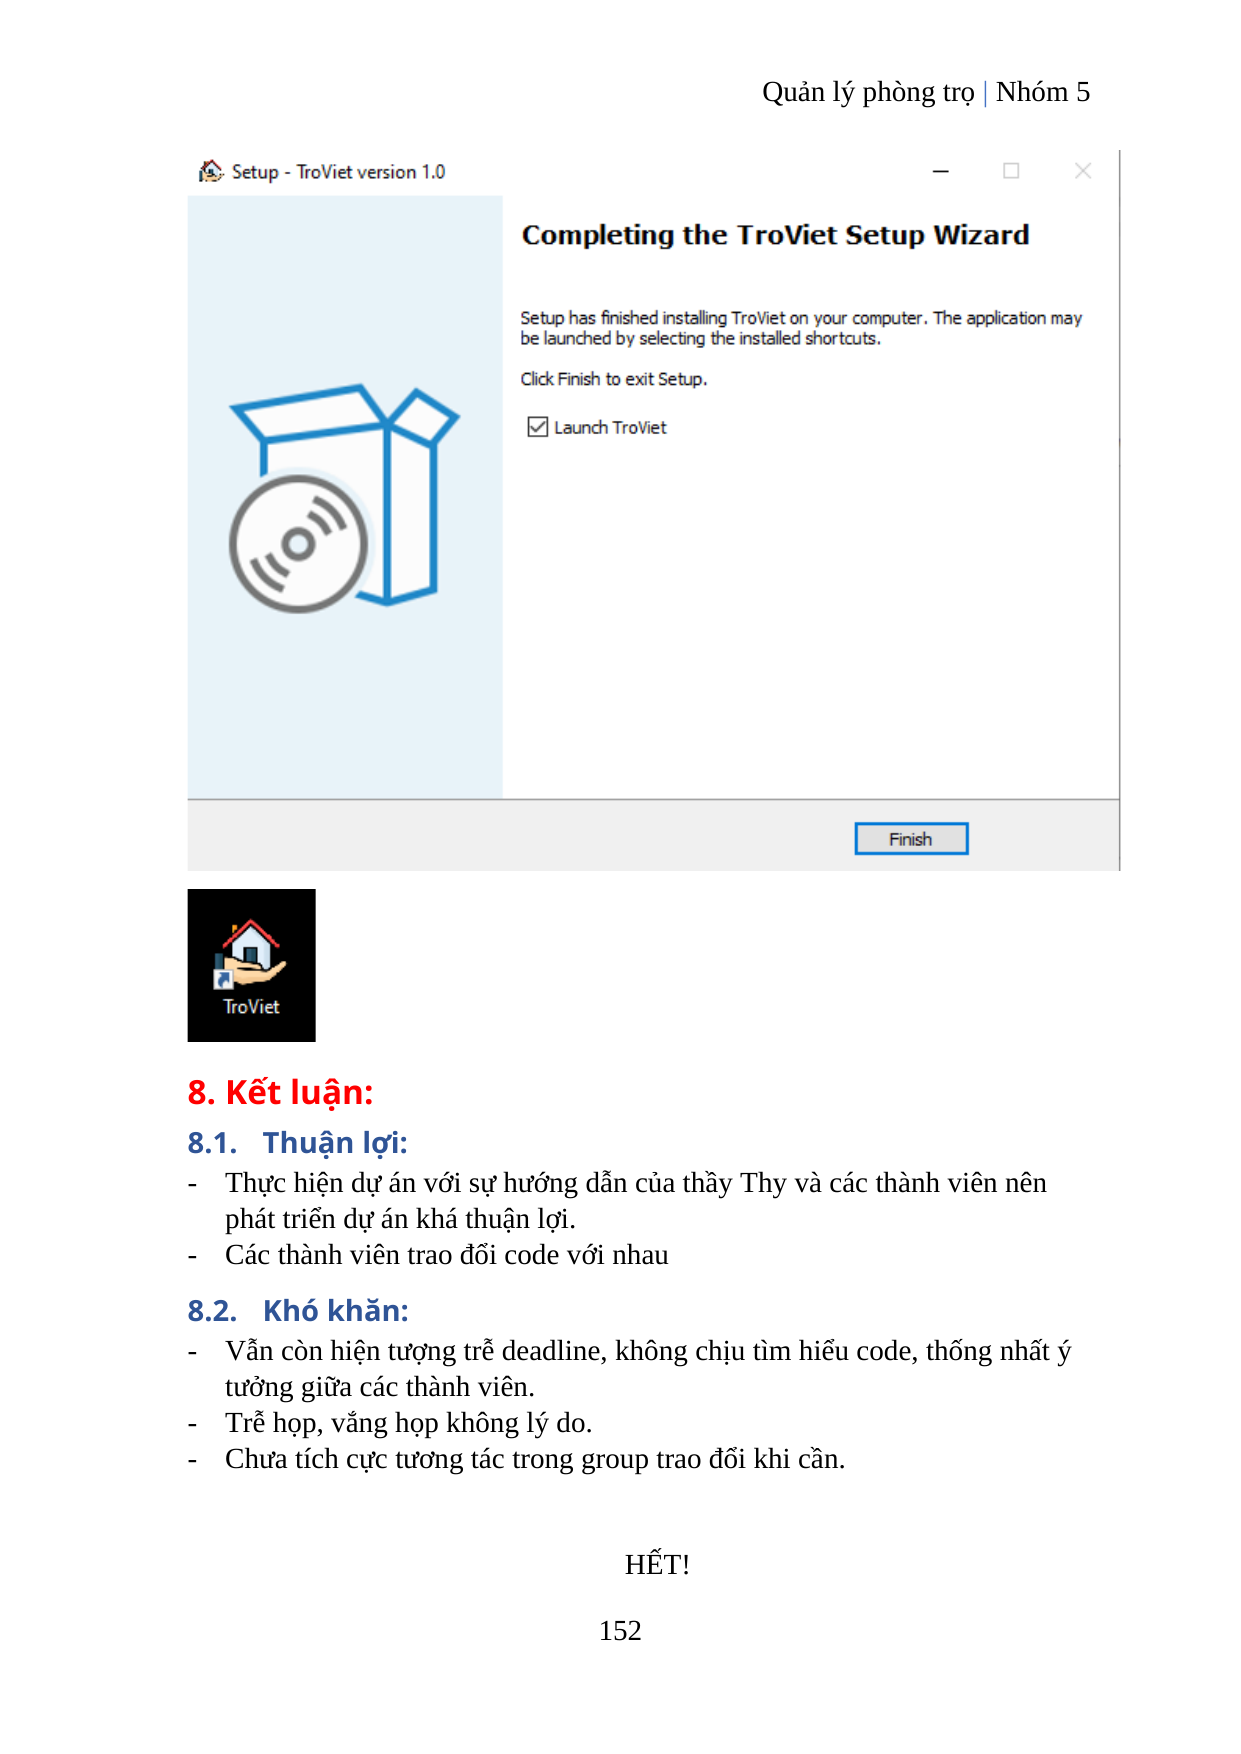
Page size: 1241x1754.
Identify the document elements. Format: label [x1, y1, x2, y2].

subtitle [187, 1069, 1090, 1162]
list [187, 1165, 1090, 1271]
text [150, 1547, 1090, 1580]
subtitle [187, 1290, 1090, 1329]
picture [187, 889, 316, 1042]
picture [187, 150, 1121, 871]
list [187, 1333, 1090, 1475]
